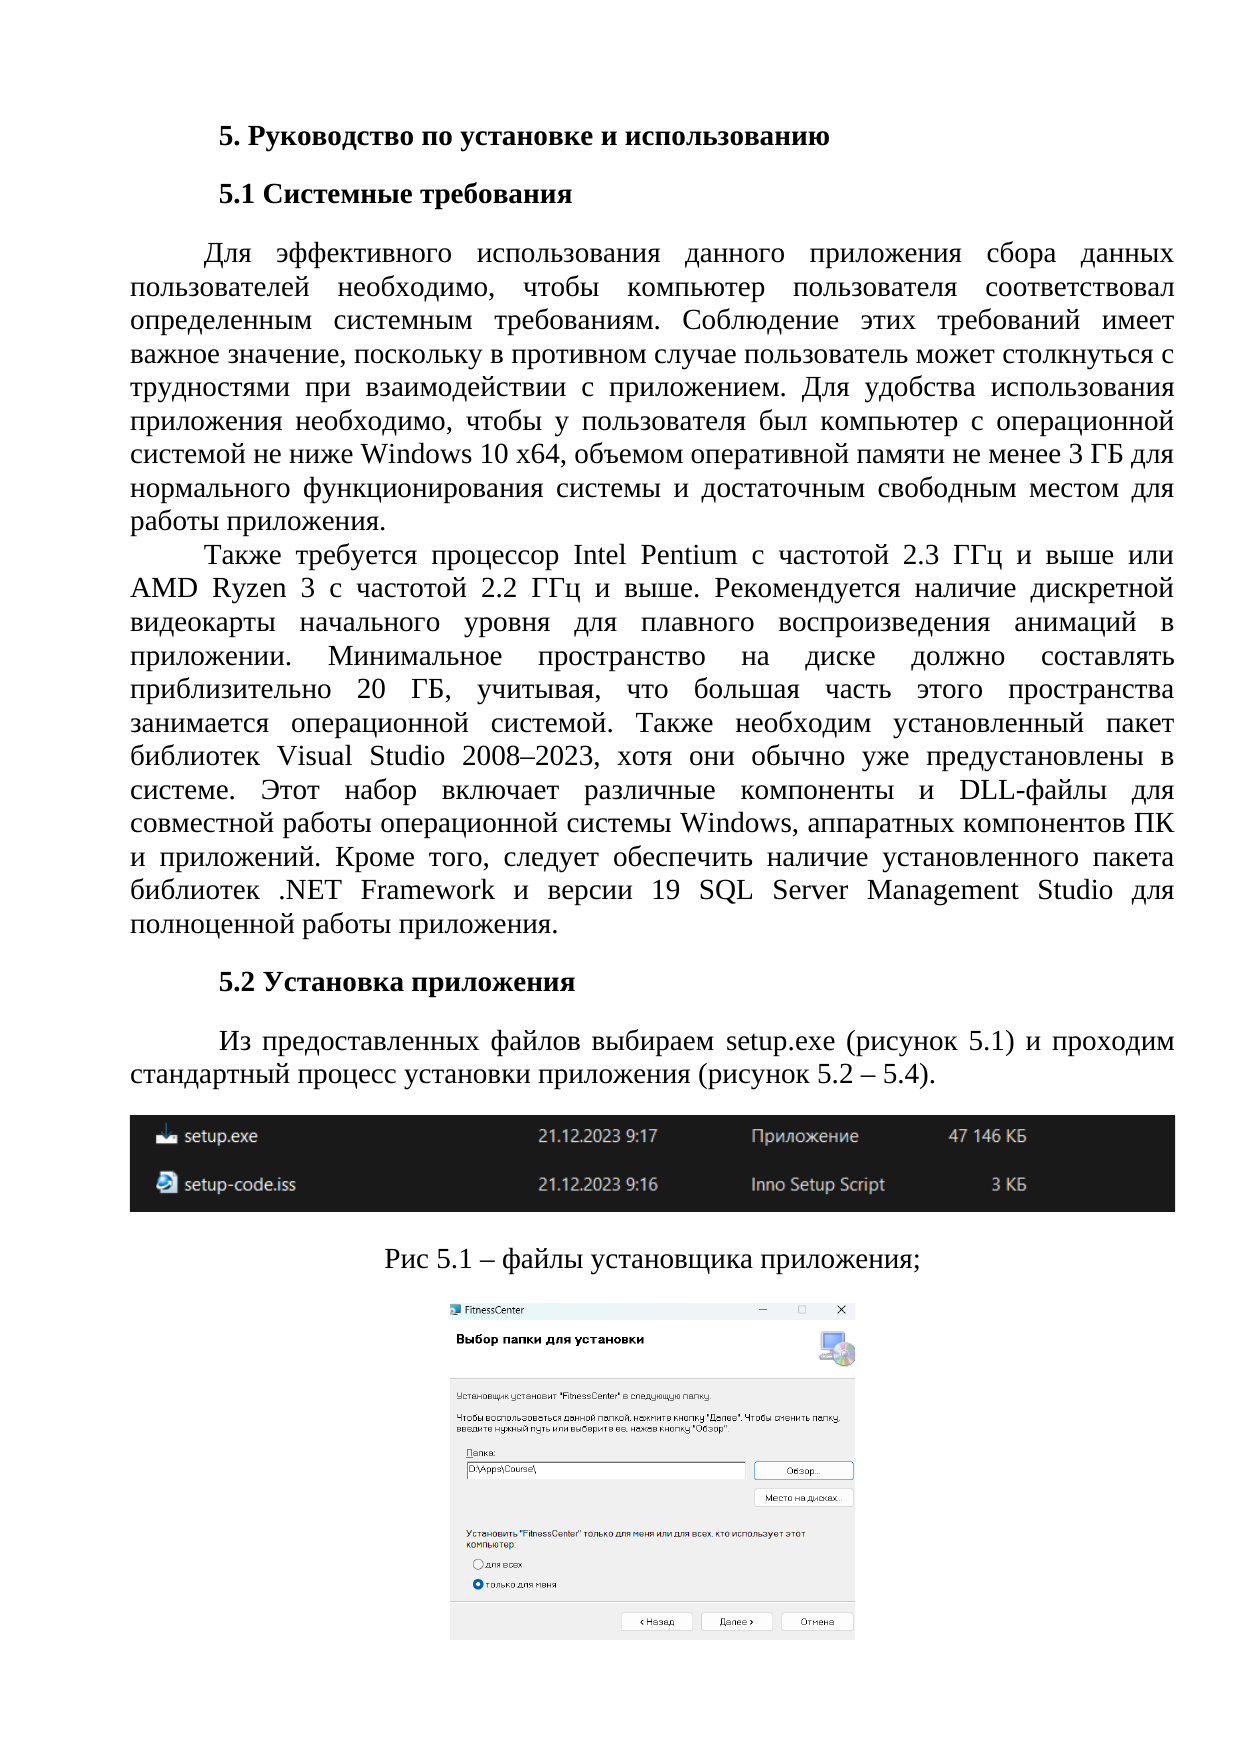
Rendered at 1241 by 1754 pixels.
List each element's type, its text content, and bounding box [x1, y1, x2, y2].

text Рис 5.1 – файлы установщика приложения; [130, 1241, 1175, 1275]
text Для эффективного использования данного приложения сбора данных пользователей необходимо, чтобы компьютер пользователя соответствовал определенным системным требованиям. Соблюдение этих требований имеет важное значение, поскольку в противном случае пользователь может столкнуться с трудностями при взаимодействии с приложением. Для удобства использования приложения необходимо, чтобы у пользователя был компьютер с операционной системой не ниже Windows 10 x64, объемом оперативной памяти не менее 3 ГБ для нормального функционирования системы и достаточным свободным местом для работы приложения. [130, 235, 1175, 537]
text Из предоставленных файлов выбираем setup.exe (рисунок 5.1) и проходим стандартный процесс установки приложения (рисунок 5.2 – 5.4). [130, 1023, 1175, 1090]
text Также требуется процессор Intel Pentium с частотой 2.3 ГГц и выше или AMD Ryzen 3 с частотой 2.2 ГГц и выше. Рекомендуется наличие дискретной видеокарты начального уровня для плавного воспроизведения анимаций в приложении. Минимальное пространство на диске должно составлять приблизительно 20 ГБ, учитывая, что большая часть этого пространства занимается операционной системой. Также необходим установленный пакет библиотек Visual Studio 2008–2023, хотя они обычно уже предустановлены в системе. Этот набор включает различные компоненты и DLL-файлы для совместной работы операционной системы Windows, аппаратных компонентов ПК и приложений. Кроме того, следует обеспечить наличие установленного пакета библиотек .NET Framework и версии 19 SQL Server Management Studio для полноценной работы приложения. [130, 537, 1175, 939]
subtitle 5. Руководство по установке и использованию [165, 118, 1175, 152]
subtitle 5.1 Системные требования [165, 177, 1175, 210]
subtitle 5.2 Установка приложения [165, 964, 1175, 998]
picture [129, 1115, 1176, 1212]
picture [450, 1303, 856, 1640]
